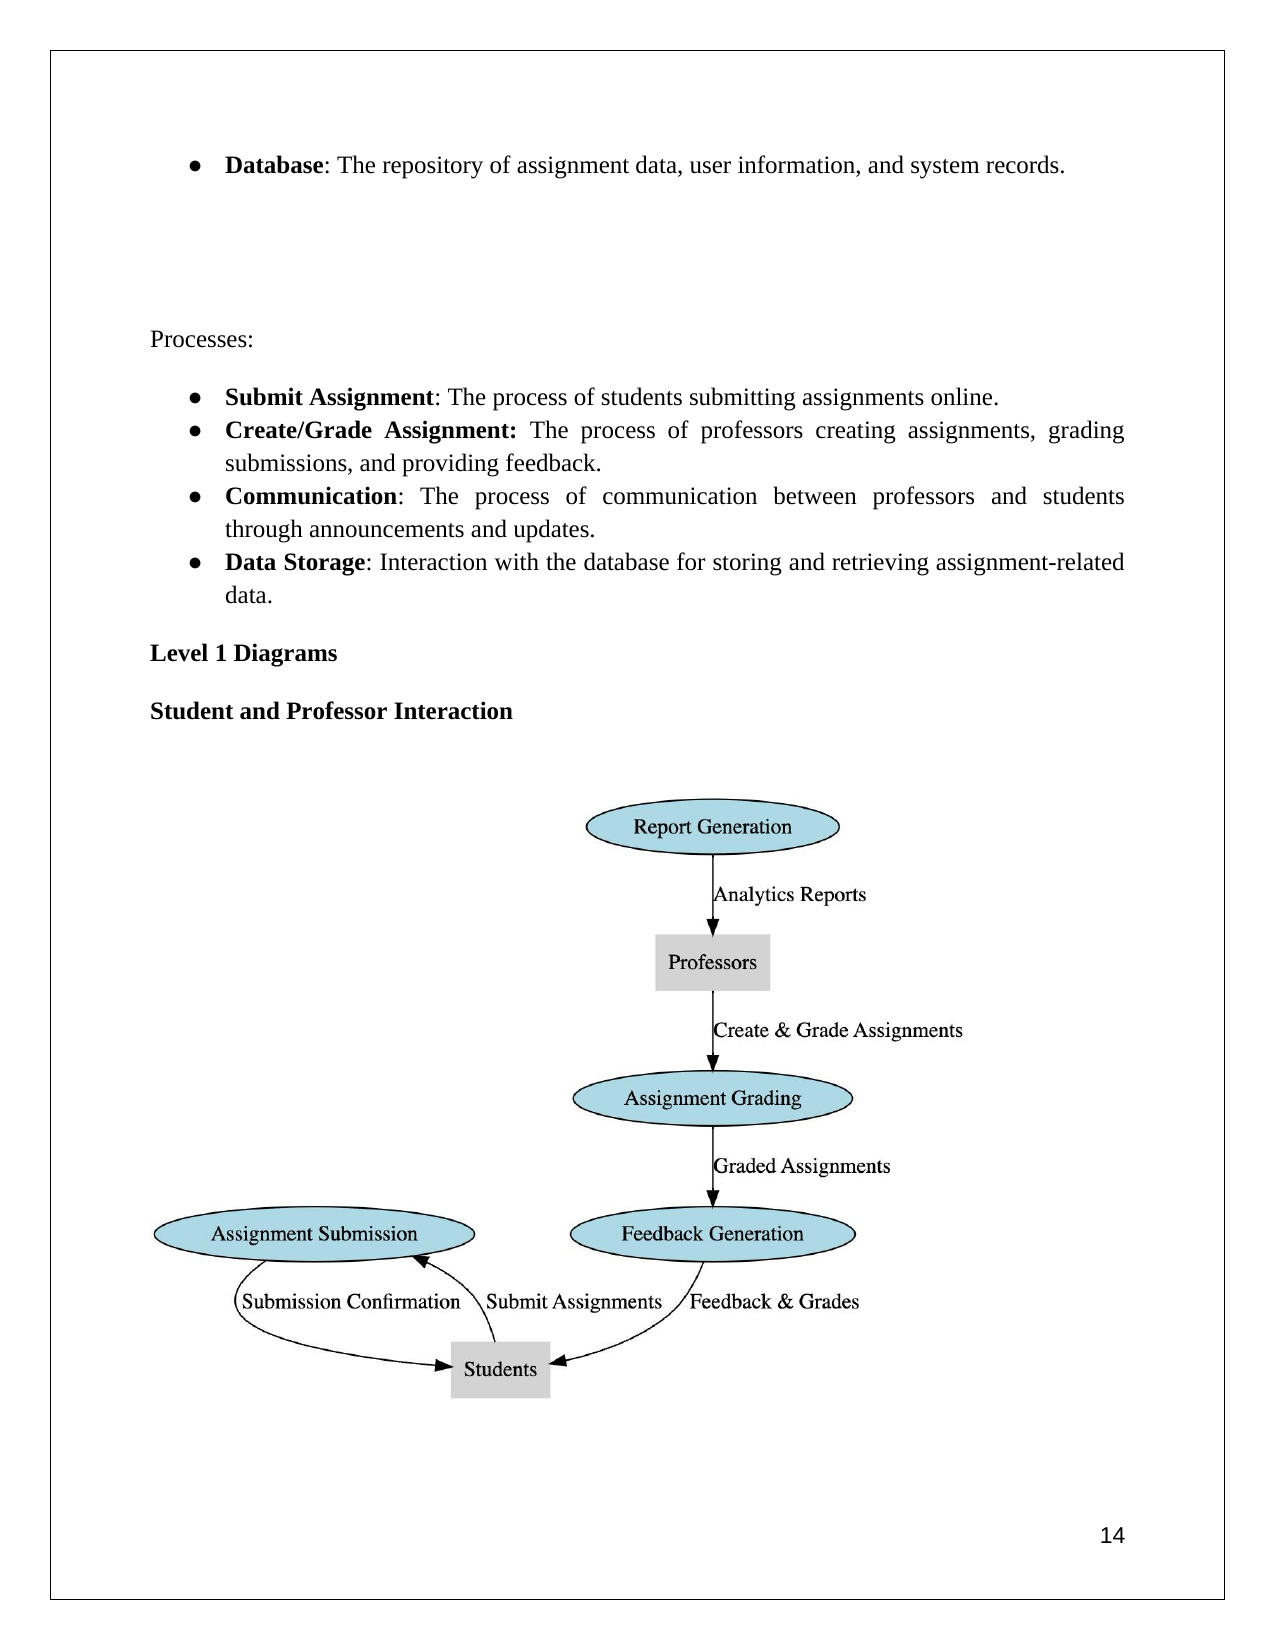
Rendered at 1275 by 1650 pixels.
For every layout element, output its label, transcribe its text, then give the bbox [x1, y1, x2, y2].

text Level 1 Diagrams [150, 638, 1125, 667]
list Communication: The process of communication between professors and students through announcements and updates. [187, 481, 1125, 543]
list Database: The repository of assignment data, user information, and system records. [187, 150, 1125, 179]
list Create/Grade Assignment: The process of professors creating assignments, grading submissions, and providing feedback. [187, 415, 1125, 477]
list Data Storage: Interaction with the database for storing and retrieving assignment-related data. [187, 547, 1125, 609]
list Submit Assignment: The process of students submitting assignments online. [187, 382, 1125, 411]
text Processes: [150, 324, 1125, 353]
picture [150, 754, 995, 1414]
text Student and Professor Interaction [150, 696, 1125, 725]
